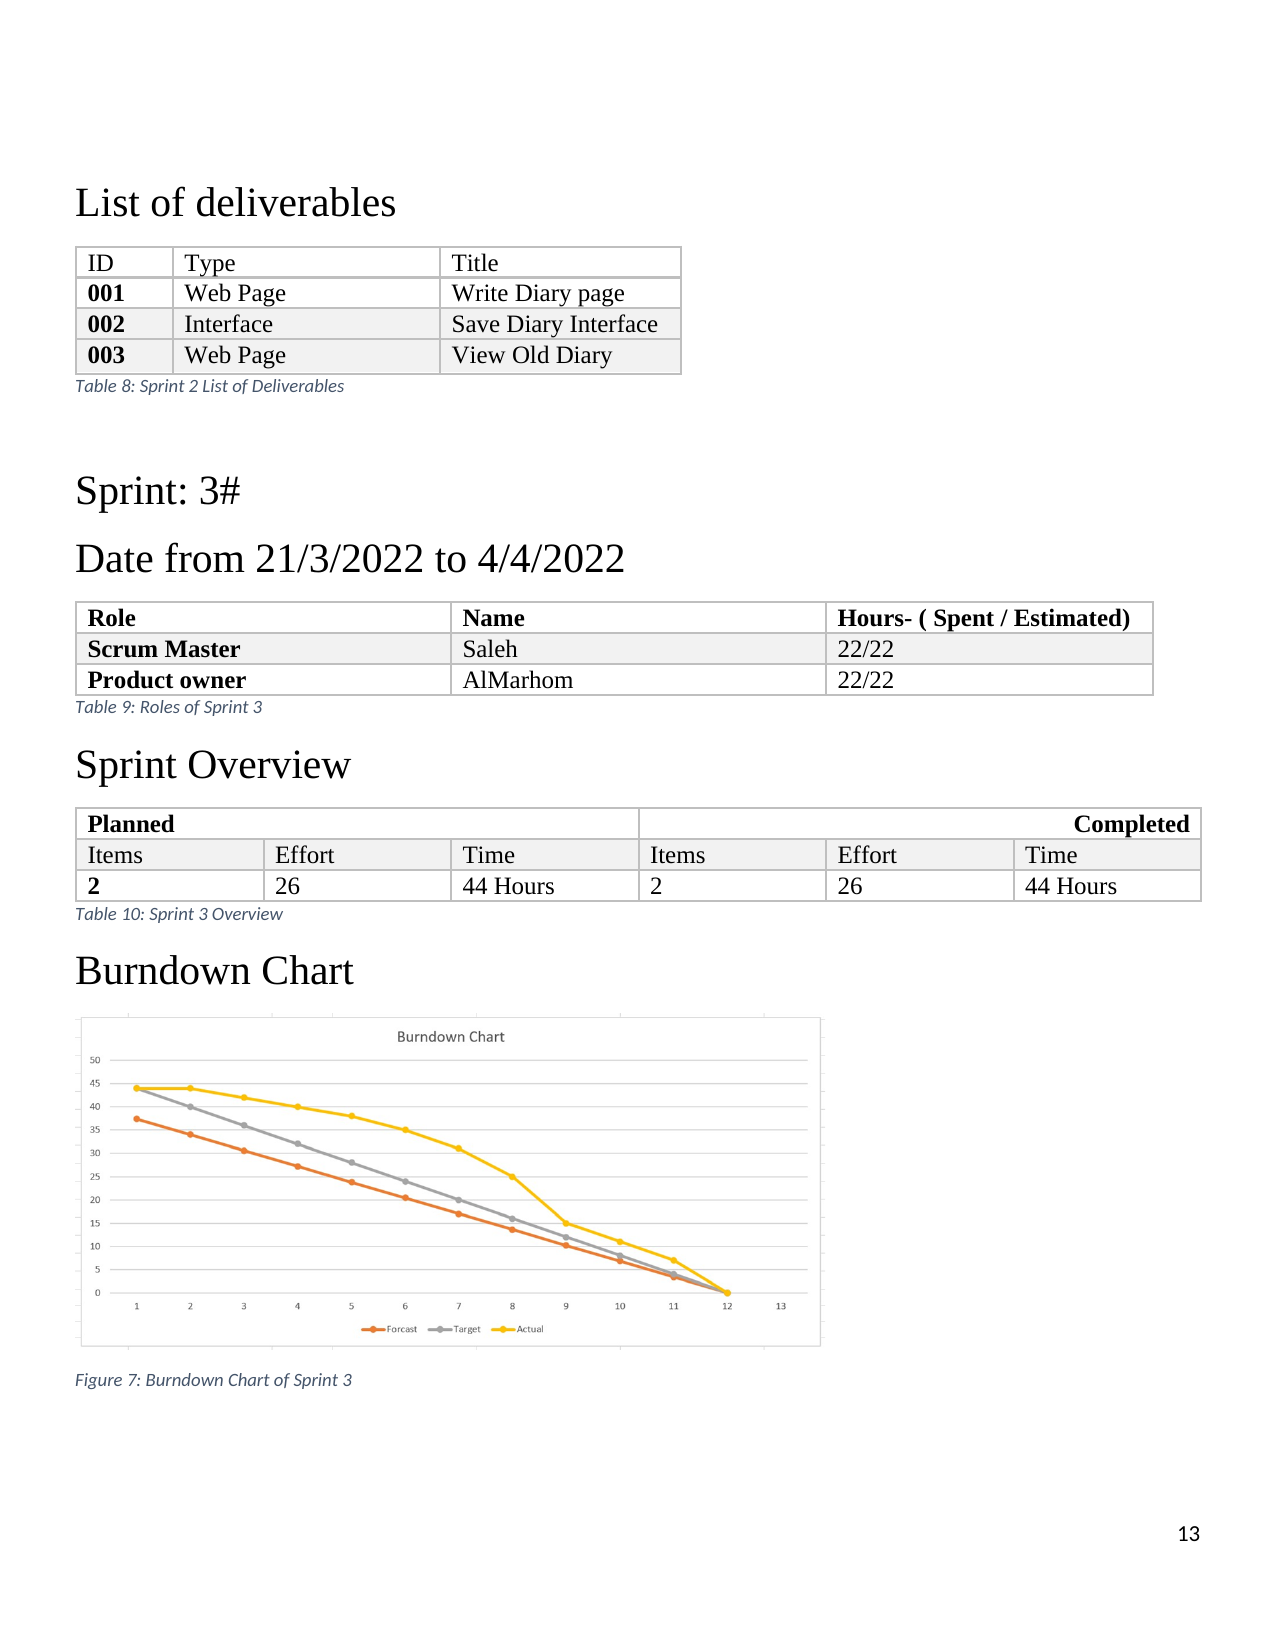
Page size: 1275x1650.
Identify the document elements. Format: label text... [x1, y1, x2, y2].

table_cell 2 [77, 871, 263, 900]
table_cell Items [77, 840, 263, 869]
table_cell Web Page [174, 279, 439, 307]
table_cell 2 [640, 871, 825, 900]
table_cell 44 Hours [1015, 871, 1200, 900]
table_cell Items [640, 840, 825, 869]
table_cell 003 [77, 340, 172, 372]
table_cell Interface [174, 309, 439, 338]
text Table 10: Sprint 3 Overview [75, 902, 1200, 925]
table_cell Save Diary Interface [441, 309, 680, 338]
table_cell 44 Hours [452, 871, 638, 900]
text Table 9: Roles of Sprint 3 [75, 696, 1200, 718]
table_cell 22/22 [827, 634, 1152, 663]
table_cell Web Page [174, 340, 439, 372]
table_cell 26 [265, 871, 450, 900]
table_cell 22/22 [827, 665, 1152, 693]
text Sprint Overview [75, 739, 1200, 787]
table_cell View Old Diary [441, 340, 680, 372]
table_cell Saleh [452, 634, 825, 663]
table_header Planned [77, 809, 638, 838]
table_cell AlMarhom [452, 665, 825, 693]
text Burndown Chart [75, 946, 1200, 993]
text Date from 21/3/2022 to 4/4/2022 [75, 533, 1200, 581]
table_cell 001 [77, 279, 172, 307]
table_header Hours- ( Spent / Estimated) [827, 603, 1152, 632]
table_header ID [77, 248, 172, 276]
text Sprint: 3# [75, 465, 1200, 513]
table_cell Product owner [77, 665, 450, 693]
text Figure 7: Burndown Chart of Sprint 3 [75, 1368, 1200, 1391]
table_cell Write Diary page [441, 279, 680, 307]
table_cell 26 [827, 871, 1013, 900]
table_header Name [452, 603, 825, 632]
table_cell Time [1015, 840, 1200, 869]
table_cell Effort [265, 840, 450, 869]
text Table 8: Sprint 2 List of Deliverables [75, 374, 1200, 397]
picture [75, 1013, 826, 1350]
table_header Completed [640, 809, 1200, 838]
table_header Type [174, 248, 439, 276]
table_cell Effort [827, 840, 1013, 869]
table_header Role [77, 603, 450, 632]
table_cell Time [452, 840, 638, 869]
text List of deliverables [75, 178, 1200, 226]
table_cell Scrum Master [77, 634, 450, 663]
table_header Title [441, 248, 680, 276]
table_cell 002 [77, 309, 172, 338]
